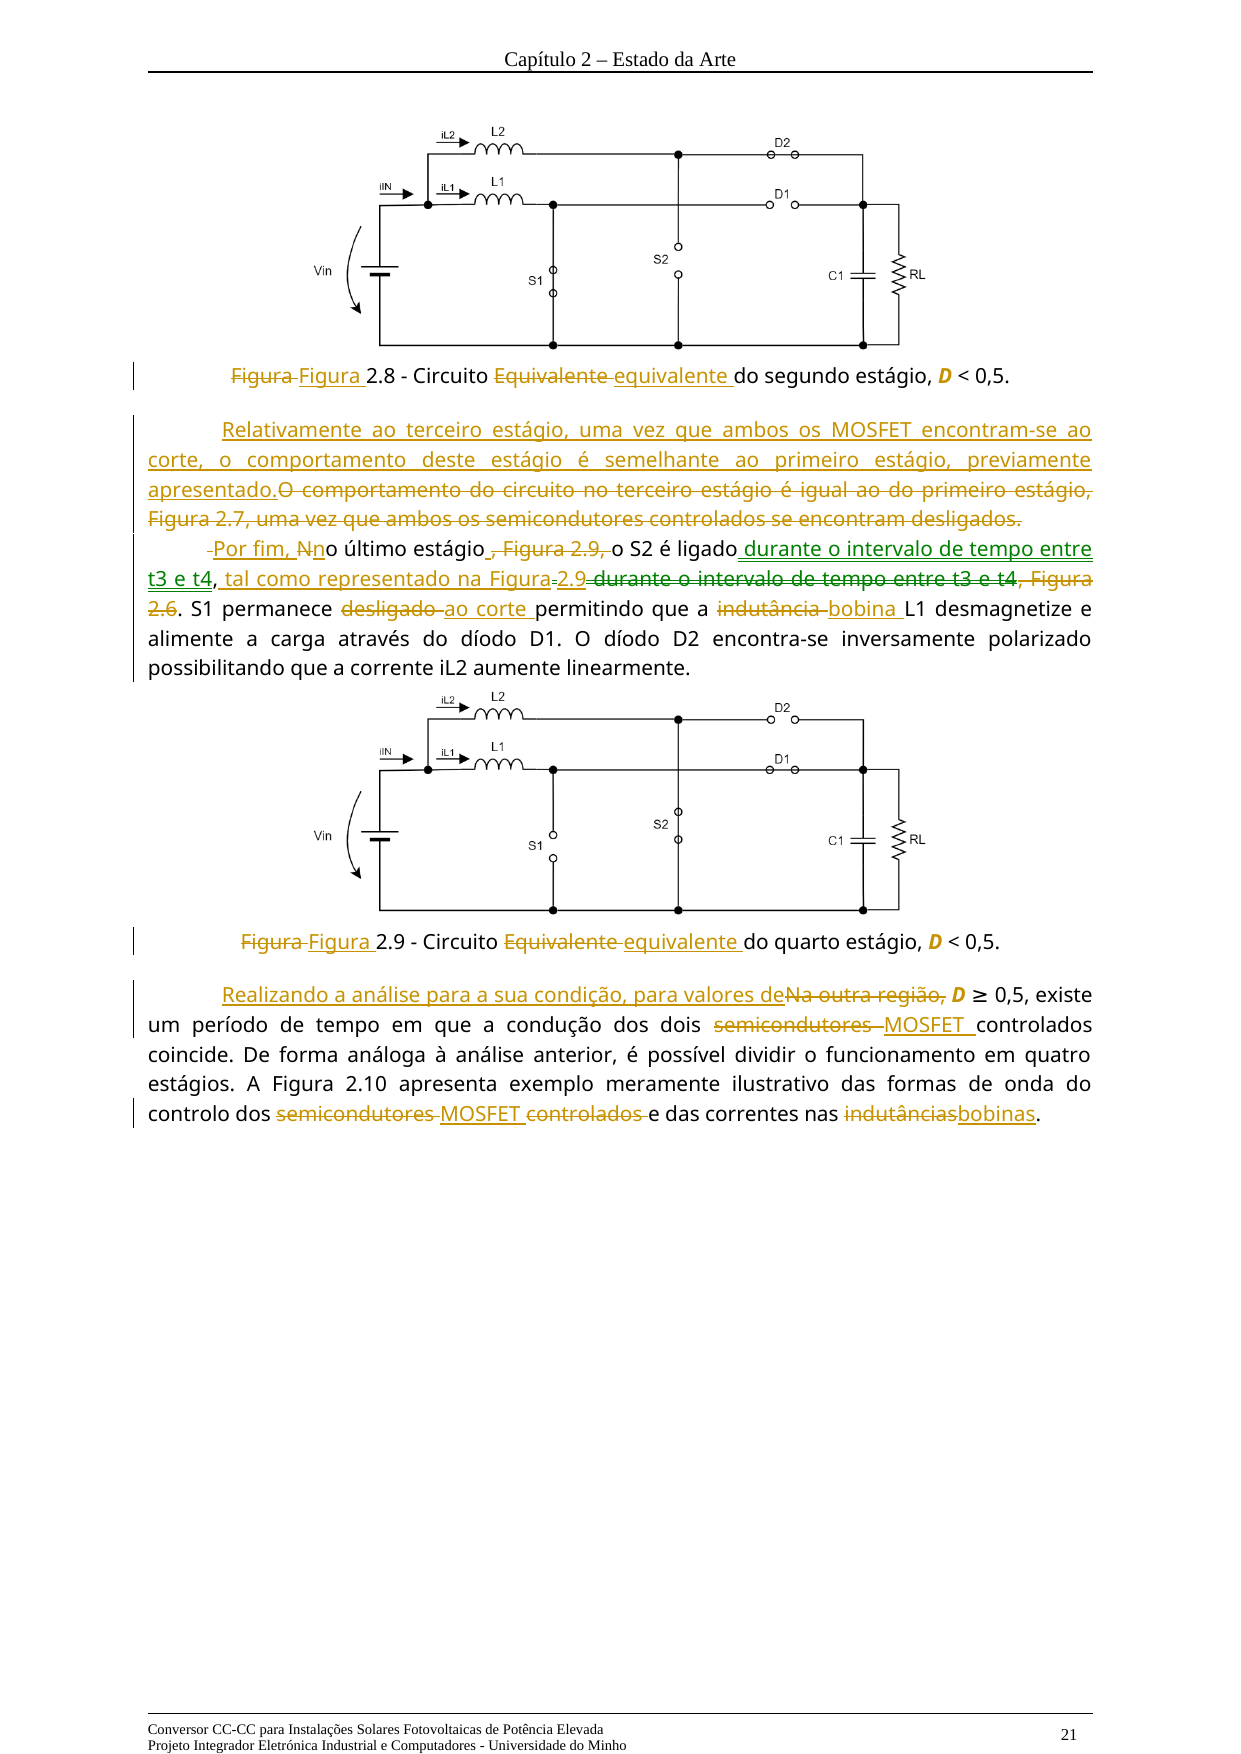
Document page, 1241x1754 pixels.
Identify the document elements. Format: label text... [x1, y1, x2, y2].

picture [310, 683, 931, 915]
text 2.8 - Circuito do quarto estágio, D < 0,5. [148, 927, 1092, 955]
text o último estágioo S2 é ligado,. S1 permanece permitindo que a L1 desmagnetize e alimente a carga através do díodo D1. O díodo D2 encontra-se inversamente polarizado possibilitando que a corrente iL2 aumente linearmente. [148, 534, 1092, 682]
picture [310, 118, 931, 350]
text 2.7 - Circuito do segundo estágio, D < 0,5. [148, 362, 1092, 390]
text D ≥ 0,5, existe um período de tempo em que a condução dos dois controlados coincide. De forma análoga à análise anterior, é possível dividir o funcionamento em quatro estágios. A Figura 2.9 apresenta exemplo meramente ilustrativo das formas de onda do controlo dos e das correntes nas . [148, 980, 1092, 1128]
